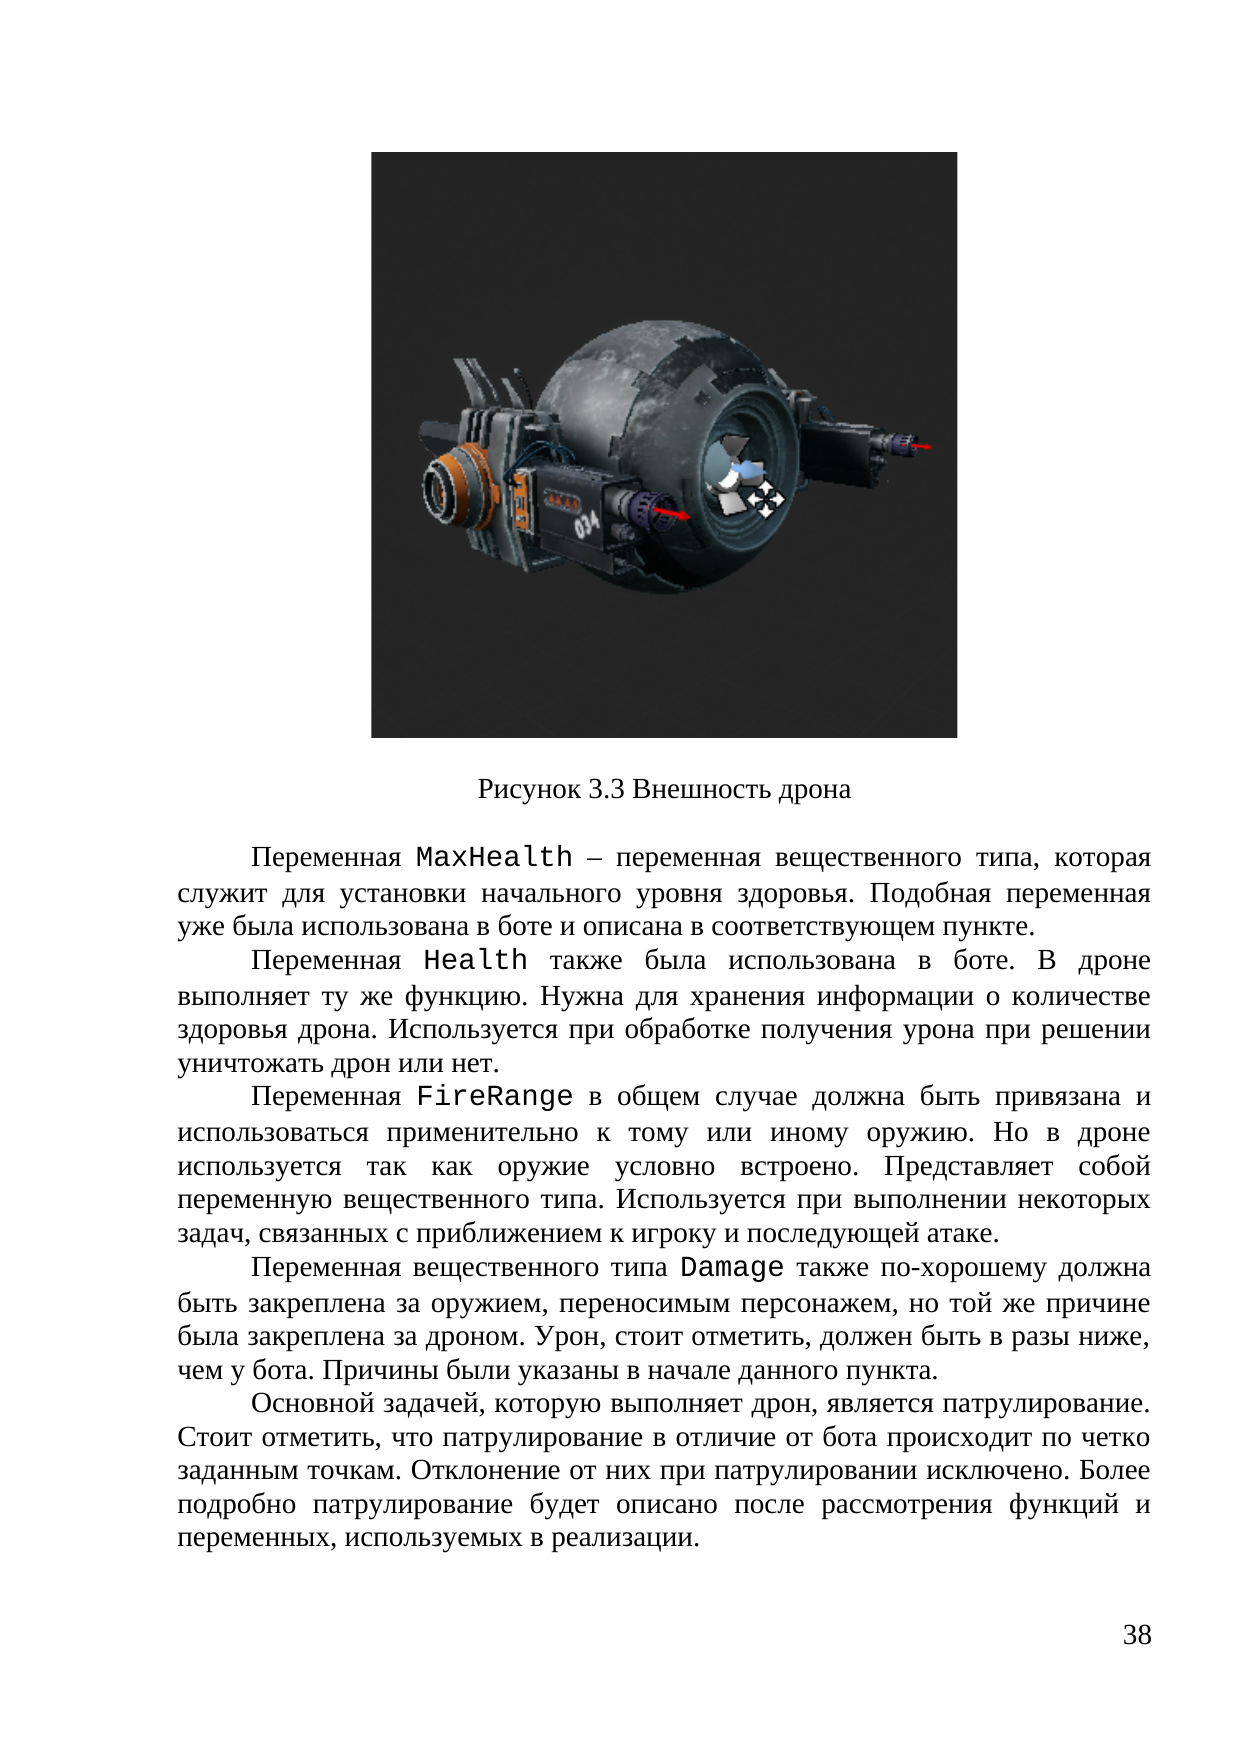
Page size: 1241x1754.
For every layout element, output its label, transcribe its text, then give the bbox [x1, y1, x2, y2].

text Переменная вещественного типа Damage также по-хорошему должна быть закреплена за оружием, переносимым персонажем, но той же причине была закреплена за дроном. Урон, стоит отметить, должен быть в разы ниже, чем у бота. Причины были указаны в начале данного пункта. [177, 1249, 1152, 1385]
text Переменная MaxHealth – переменная вещественного типа, которая служит для установки начального уровня здоровья. Подобная переменная уже была использована в боте и описана в соответствующем пункте. [177, 839, 1152, 942]
text Переменная Health также была использована в боте. В дроне выполняет ту же функцию. Нужна для хранения информации о количестве здоровья дрона. Используется при обработке получения урона при решении уничтожать дрон или нет. [177, 942, 1152, 1078]
text Рисунок 3.3 Внешность дрона [177, 772, 1152, 805]
text Основной задачей, которую выполняет дрон, является патрулирование. Стоит отметить, что патрулирование в отличие от бота происходит по четко заданным точкам. Отклонение от них при патрулировании исключено. Более подробно патрулирование будет описано после рассмотрения функций и переменных, используемых в реализации. [177, 1385, 1152, 1553]
picture [371, 152, 958, 738]
text Переменная FireRange в общем случае должна быть привязана и использоваться применительно к тому или иному оружию. Но в дроне используется так как оружие условно встроено. Представляет собой переменную вещественного типа. Используется при выполнении некоторых задач, связанных с приближением к игроку и последующей атаке. [177, 1078, 1152, 1249]
